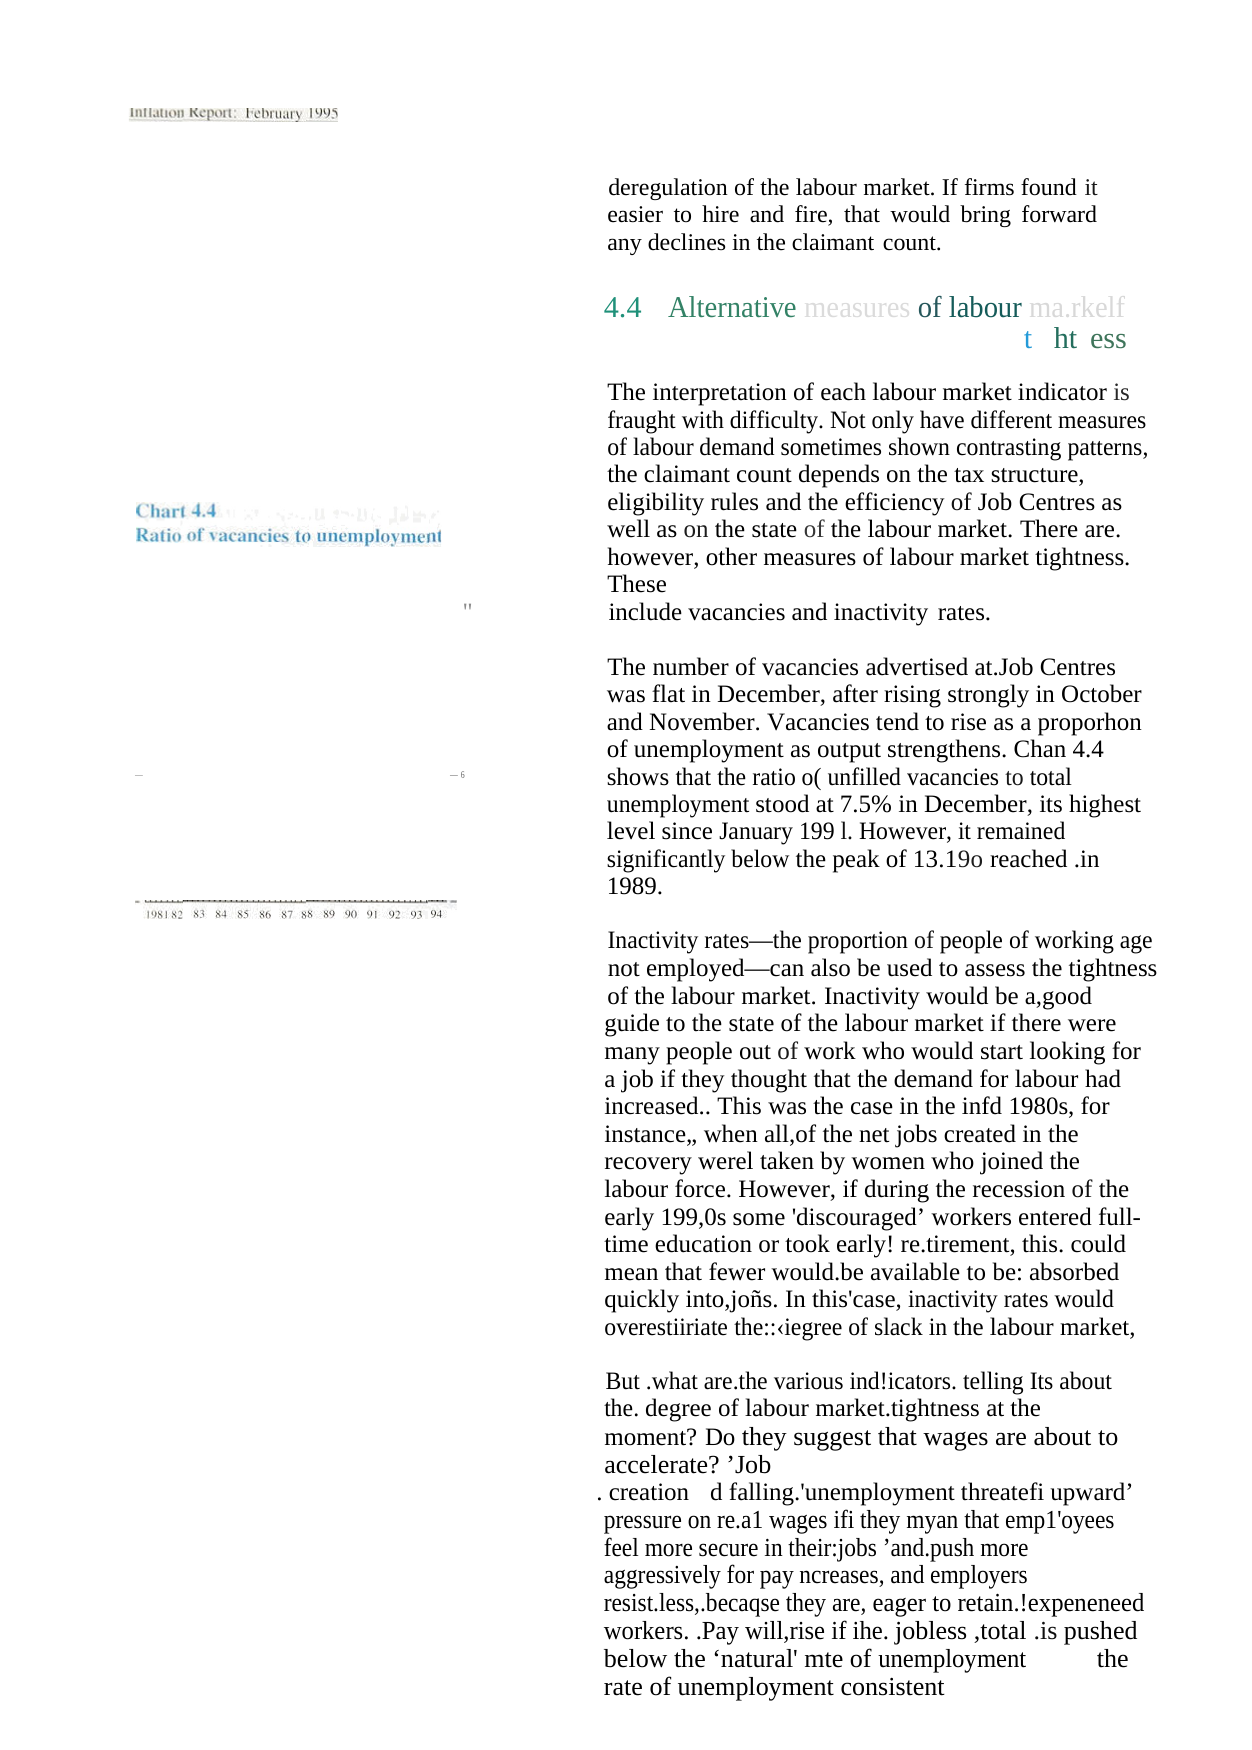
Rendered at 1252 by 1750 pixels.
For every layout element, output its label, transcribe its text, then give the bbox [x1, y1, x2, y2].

text Inactivity rates—the proportion of people of working age not employed—can also be used to assess the tightness [607, 927, 1160, 982]
text . creation d falling.'unemployment threatefi upward’ pressure on re.a1 wages ifi they myan that emp1'oyees feel more secure in their:jobs ’and.push more aggressively for pay ncreases, and employers resist.less,.becaqse they are, eager to retain.!expeneneed workers. .Pay will,rise if ihe. jobless ,total .is pushed below the ‘natural' mte of unemployment the rate of unemployment consistent [596, 1479, 1146, 1701]
text " include vacancies and inactivity rates. [462, 598, 1163, 625]
picture [128, 108, 338, 122]
text But .what are.the various ind!icators. telling Its about the. degree of labour market.tightness at the moment? Do they suggest that wages are about to accelerate? ’Job [604, 1367, 1132, 1479]
text t ht ess [110, 323, 1126, 355]
picture [135, 900, 457, 919]
subtitle The interpretation of each labour market indicator is fraught with difficulty. Not only have different measures of labour demand sometimes shown contrasting patterns, the claimant count depends on the tax structure, eligibility rules and the efficiency of Job Centres as well as on the state of the labour market. There are. however, other measures of labour market tightness. These [607, 379, 1149, 598]
text deregulation of the labour market. If firms found it easier to hire and fire, that would bring forward any declines in the claimant count. [607, 173, 1098, 255]
picture [136, 502, 442, 547]
subtitle 4.4 Alternative measures of labour ma.rkelf [110, 292, 1125, 323]
subtitle The number of vacancies advertised at.Job Centres was flat in December, after rising strongly in October and November. Vacancies tend to rise as a proporhon of unemployment as output strengthens. Chan 4.4 shows that the ratio o( unfilled vacancies to total unemployment stood at 7.5% in December, its highest level since January 199 l. However, it remained significantly below the peak of 13.19o reached .in 1989. [607, 653, 1148, 900]
text of the labour market. Inactivity would be a,good guide to the state of the labour market if there were many people out of work who would start looking for a job if they thought that the demand for labour had increased.. This was the case in the infd 1980s, for instance„ when all,of the net jobs created in the recovery werel taken by women who joined the labour force. However, if during the recession of the early 199,0s some 'discouraged’ workers entered full-time education or took early! re.tirement, this. could mean that fewer would.be available to be: absorbed quickly into,joñs. In this'case, inactivity rates would overestiiriate the::‹iegree of slack in the labour market, [604, 982, 1147, 1341]
